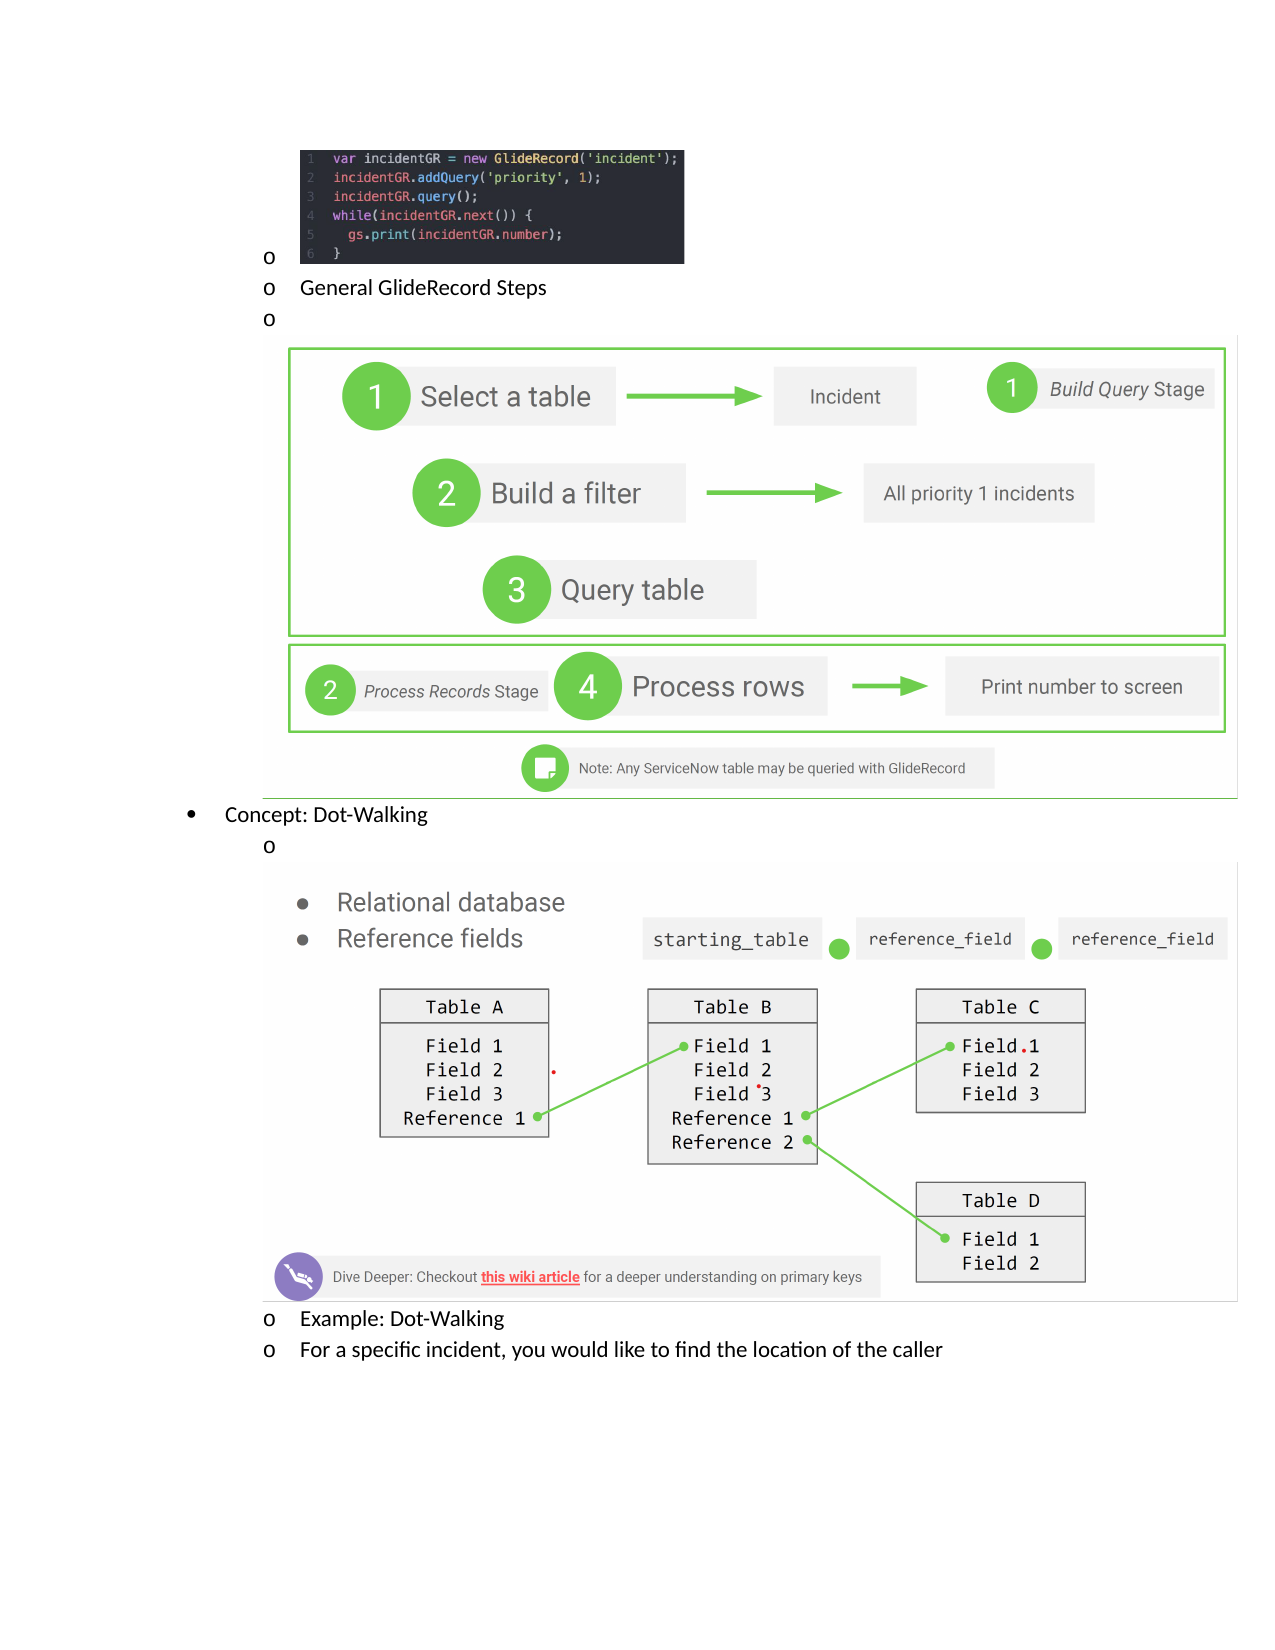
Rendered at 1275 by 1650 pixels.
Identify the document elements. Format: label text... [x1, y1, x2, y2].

list Example: Dot-Walking [262, 1304, 1125, 1333]
list General GlideRecord Steps [262, 273, 1125, 302]
picture [262, 335, 1238, 799]
picture [262, 862, 1238, 1302]
list For a specific incident, you would like to find the location of the caller [262, 1335, 1125, 1364]
list Concept: Dot-Walking [187, 801, 1125, 828]
